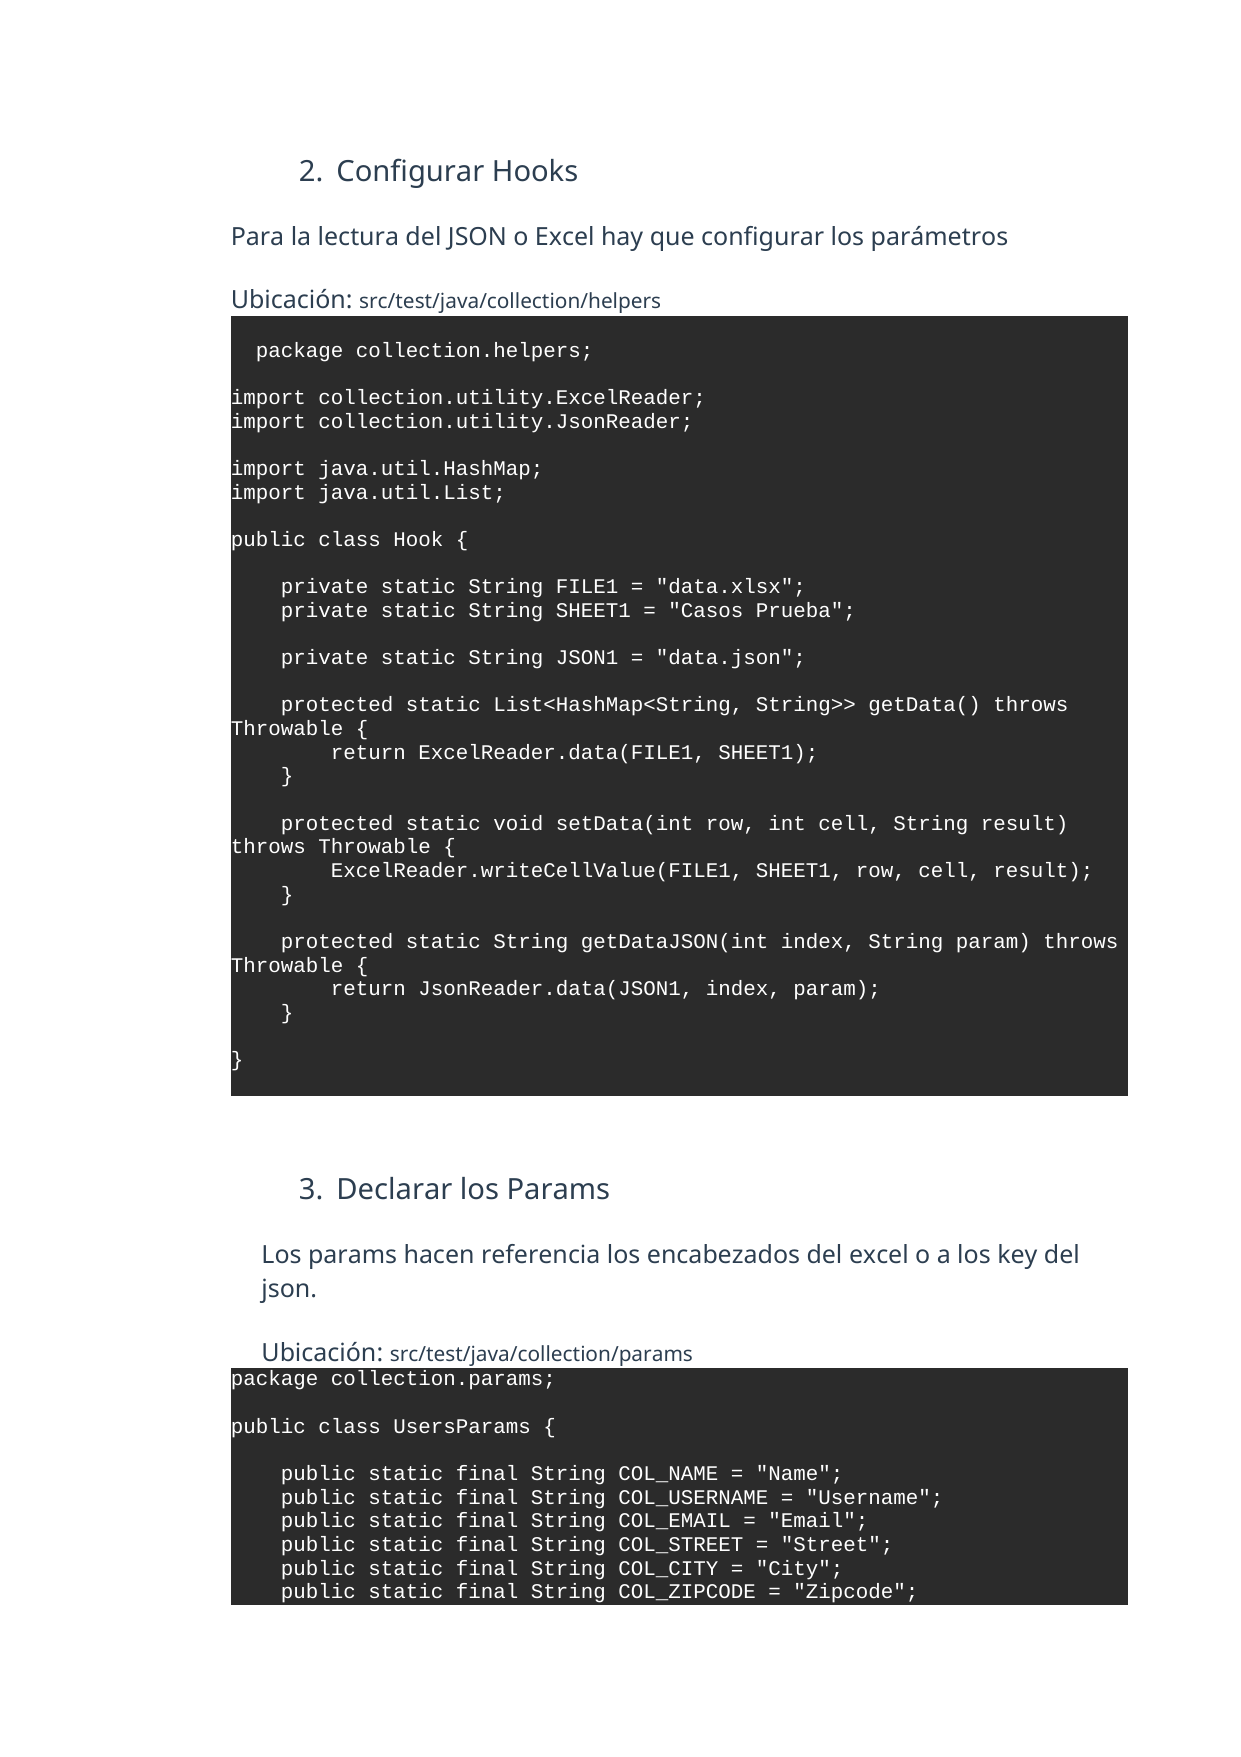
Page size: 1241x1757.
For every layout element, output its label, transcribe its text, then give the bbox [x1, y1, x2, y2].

text import collection.utility.JsonReader; [231, 411, 1128, 434]
text } [231, 1002, 1128, 1026]
text private static String FILE1 = "data.xlsx"; [231, 576, 1128, 600]
text } [231, 765, 1128, 789]
text public static final String COL_NAME = "Name"; [231, 1463, 1128, 1487]
text import java.util.List; [231, 482, 1128, 505]
subtitle Configurar Hooks [299, 150, 1073, 190]
text } [231, 1049, 1128, 1096]
text ExcelReader.writeCellValue(FILE1, SHEET1, row, cell, result); [231, 860, 1128, 884]
text protected static void setData(int row, int cell, String result) throws Throwable { [231, 813, 1128, 860]
text protected static List<HashMap<String, String>> getData() throws Throwable { [231, 694, 1128, 742]
text import collection.utility.ExcelReader; [231, 387, 1128, 411]
text public static final String COL_USERNAME = "Username"; [231, 1487, 1128, 1510]
text public static final String COL_CITY = "City"; [231, 1558, 1128, 1581]
text private static String JSON1 = "data.json"; [231, 647, 1128, 671]
text public static final String COL_EMAIL = "Email"; [231, 1510, 1128, 1534]
text Los params hacen referencia los encabezados del excel o a los key del json. [261, 1237, 1128, 1305]
text public static final String COL_ZIPCODE = "Zipcode"; [231, 1581, 1128, 1605]
text protected static String getDataJSON(int index, String param) throws Throwable { [231, 931, 1128, 978]
text Para la lectura del JSON o Excel hay que configurar los parámetros [156, 219, 1128, 253]
text public class Hook { [231, 529, 1128, 553]
text Ubicación: src/test/java/collection/params [261, 1334, 1128, 1368]
text import java.util.HashMap; [231, 458, 1128, 482]
text return JsonReader.data(JSON1, index, param); [231, 978, 1128, 1002]
text Ubicación: src/test/java/collection/helpers [156, 282, 1128, 316]
text return ExcelReader.data(FILE1, SHEET1); [231, 742, 1128, 765]
text package collection.helpers; [231, 340, 1128, 363]
text public class UsersParams { [231, 1416, 1128, 1439]
text private static String SHEET1 = "Casos Prueba"; [231, 600, 1128, 623]
text public static final String COL_STREET = "Street"; [231, 1534, 1128, 1558]
text package collection.params; [231, 1368, 1128, 1392]
text } [231, 884, 1128, 907]
subtitle Declarar los Params [299, 1168, 1073, 1208]
